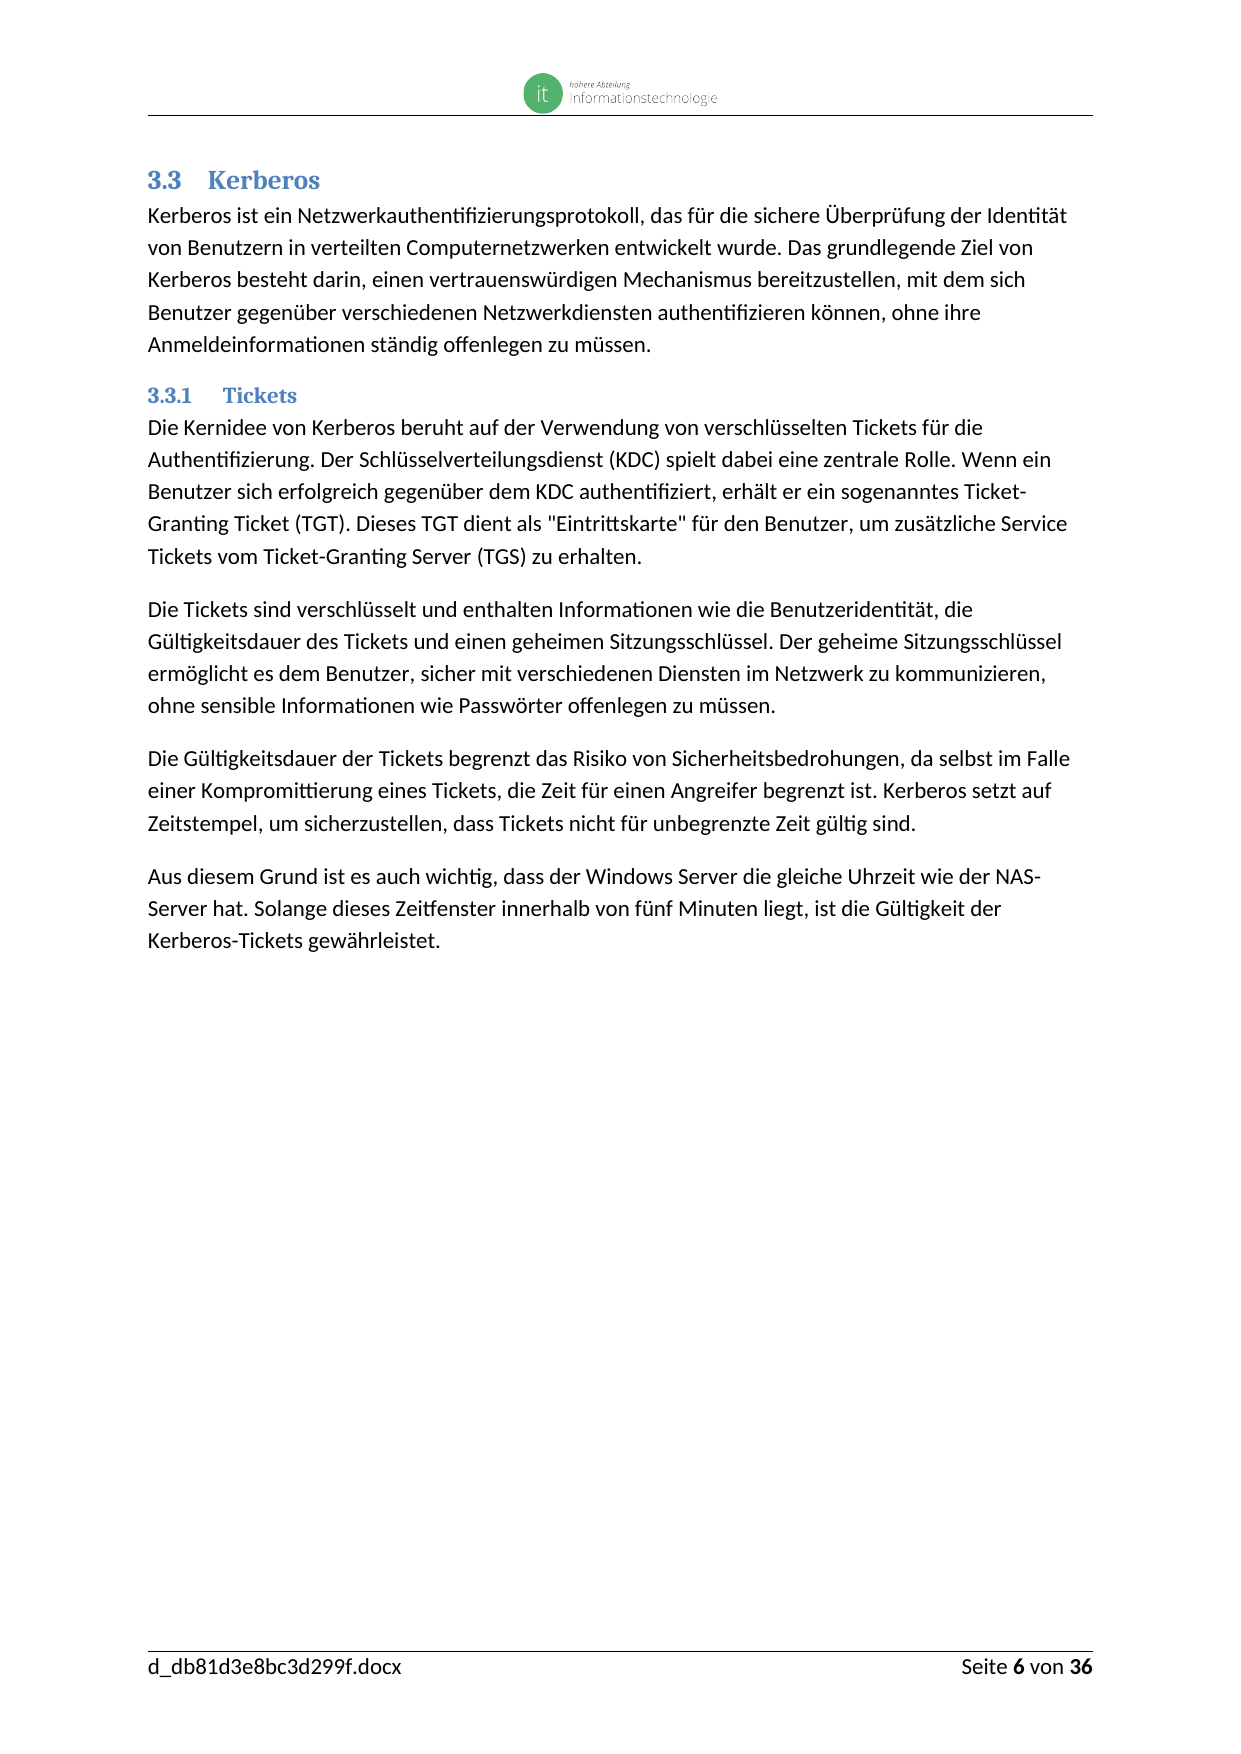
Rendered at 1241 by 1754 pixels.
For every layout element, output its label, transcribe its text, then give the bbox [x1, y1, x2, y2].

text Die Gültigkeitsdauer der Tickets begrenzt das Risiko von Sicherheitsbedrohungen, da selbst im Falle einer Kompromittierung eines Tickets, die Zeit für einen Angreifer begrenzt ist. Kerberos setzt auf Zeitstempel, um sicherzustellen, dass Tickets nicht für unbegrenzte Zeit gültig sind. [148, 744, 1093, 837]
text Kerberos ist ein Netzwerkauthentifizierungsprotokoll, das für die sichere Überprüfung der Identität von Benutzern in verteilten Computernetzwerken entwickelt wurde. Das grundlegende Ziel von Kerberos besteht darin, einen vertrauenswürdigen Mechanismus bereitzustellen, mit dem sich Benutzer gegenüber verschiedenen Netzwerkdiensten authentifizieren können, ohne ihre Anmeldeinformationen ständig offenlegen zu müssen. [148, 201, 1093, 358]
subtitle Tickets [148, 383, 1093, 409]
text Aus diesem Grund ist es auch wichtig, dass der Windows Server die gleiche Uhrzeit wie der NAS-Server hat. Solange dieses Zeitfenster innerhalb von fünf Minuten liegt, ist die Gültigkeit der Kerberos-Tickets gewährleistet. [148, 862, 1093, 954]
text Die Tickets sind verschlüsselt und enthalten Informationen wie die Benutzeridentität, die Gültigkeitsdauer des Tickets und einen geheimen Sitzungsschlüssel. Der geheime Sitzungsschlüssel ermöglicht es dem Benutzer, sicher mit verschiedenen Diensten im Netzwerk zu kommunizieren, ohne sensible Informationen wie Passwörter offenlegen zu müssen. [148, 595, 1093, 719]
subtitle Kerberos [148, 165, 1093, 196]
text Die Kernidee von Kerberos beruht auf der Verwendung von verschlüsselten Tickets für die Authentifizierung. Der Schlüsselverteilungsdienst (KDC) spielt dabei eine zentrale Rolle. Wenn ein Benutzer sich erfolgreich gegenüber dem KDC authentifiziert, erhält er ein sogenanntes Ticket-Granting Ticket (TGT). Dieses TGT dient als "Eintrittskarte" für den Benutzer, um zusätzliche Service Tickets vom Ticket-Granting Server (TGS) zu erhalten. [148, 413, 1093, 570]
picture [523, 73, 717, 114]
